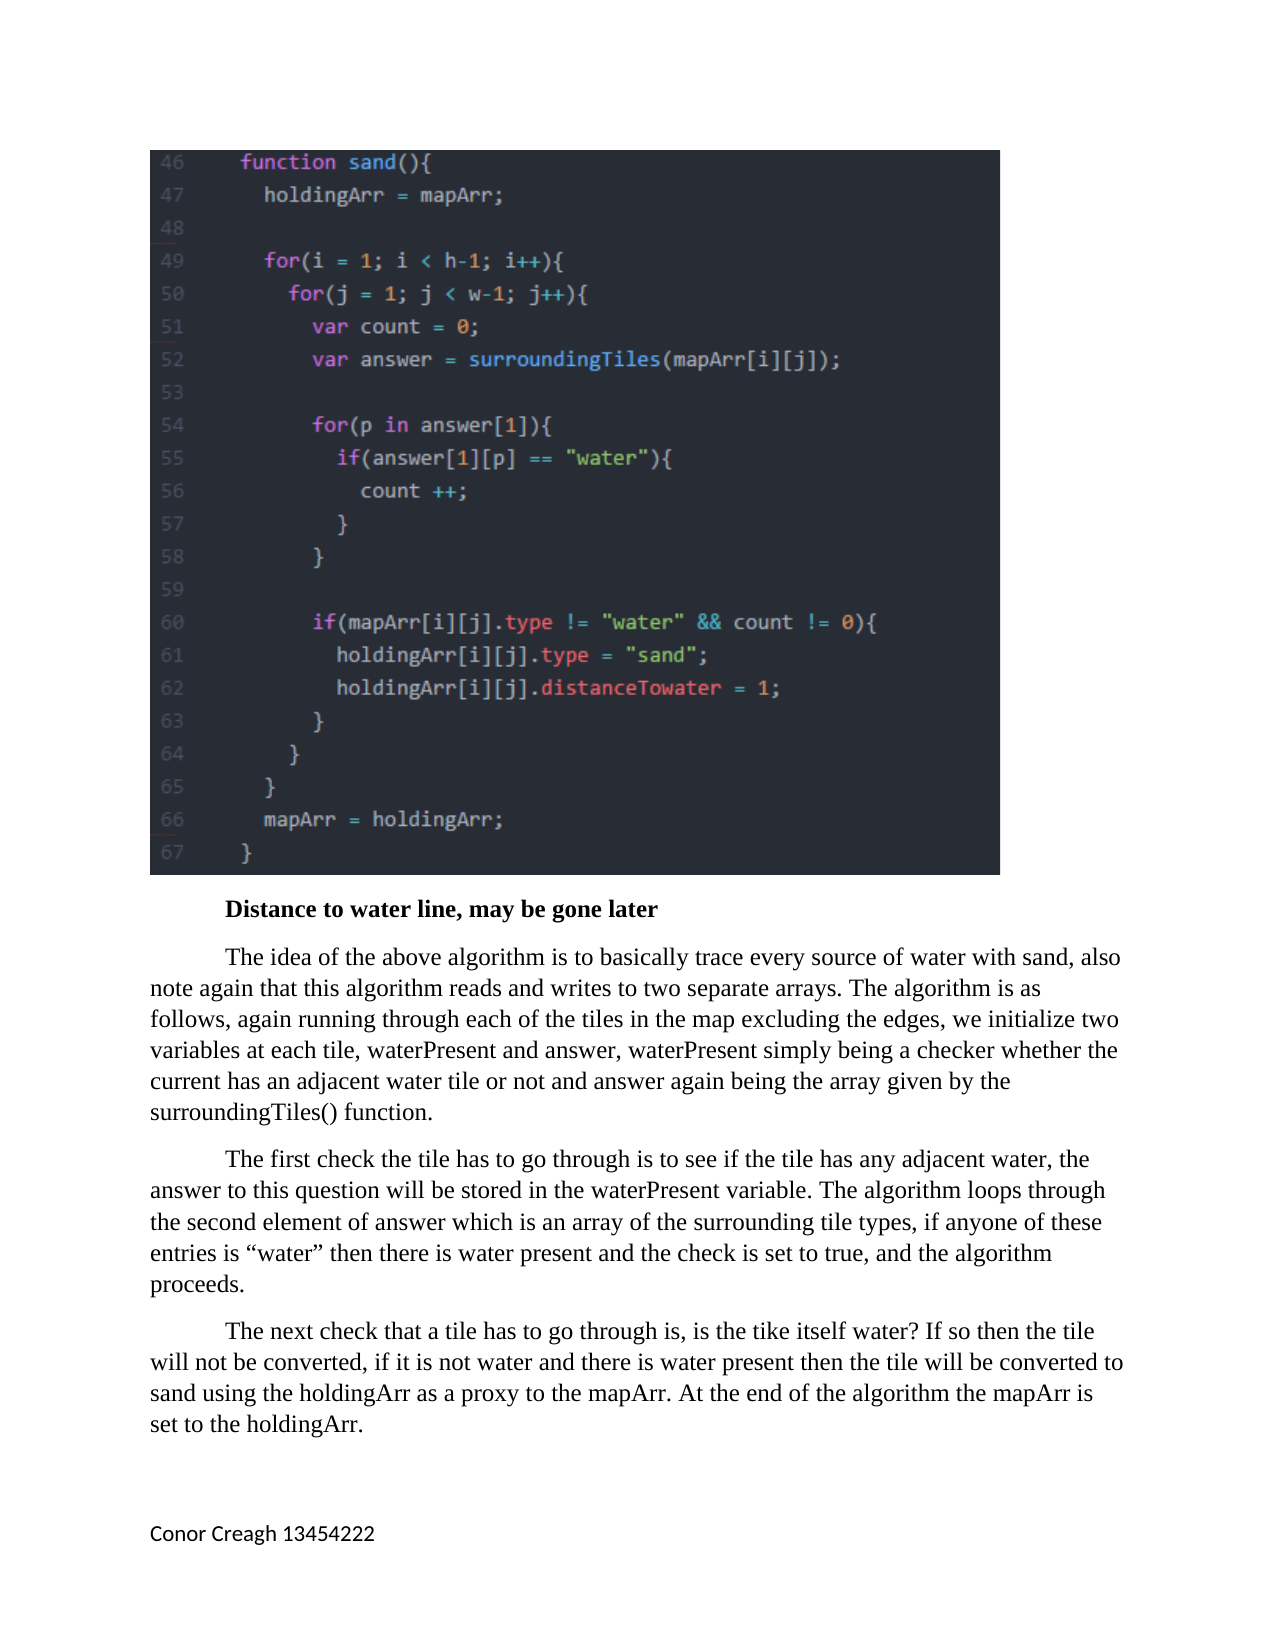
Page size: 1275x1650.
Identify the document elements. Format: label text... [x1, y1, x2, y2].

text The next check that a tile has to go through is, is the tike itself water? If so then the tile will not be converted, if it is not water and there is water present then the tile will be converted to sand using the holdingArr as a proxy to the mapArr. At the end of the algorithm the mapArr is set to the holdingArr. [150, 1316, 1125, 1438]
text The idea of the above algorithm is to basically trace every source of water with sand, also note again that this algorithm reads and writes to two separate arrays. The algorithm is as follows, again running through each of the tiles in the map excluding the edges, we initialize two variables at each tile, waterPresent and answer, waterPresent simply being a checker whether the current has an adjacent water tile or not and answer again being the array given by the surroundingTiles() function. [150, 942, 1125, 1126]
text The first check the tile has to go through is to see if the tile has any adjacent water, the answer to this question will be stored in the waterPresent variable. The algorithm loops through the second element of answer which is an array of the surrounding tile types, if anyone of these entries is “water” then there is water present and the check is set to true, and the algorithm proceeds. [150, 1144, 1125, 1297]
picture [150, 150, 1001, 875]
text Distance to water line, may be gone later [150, 894, 1125, 923]
